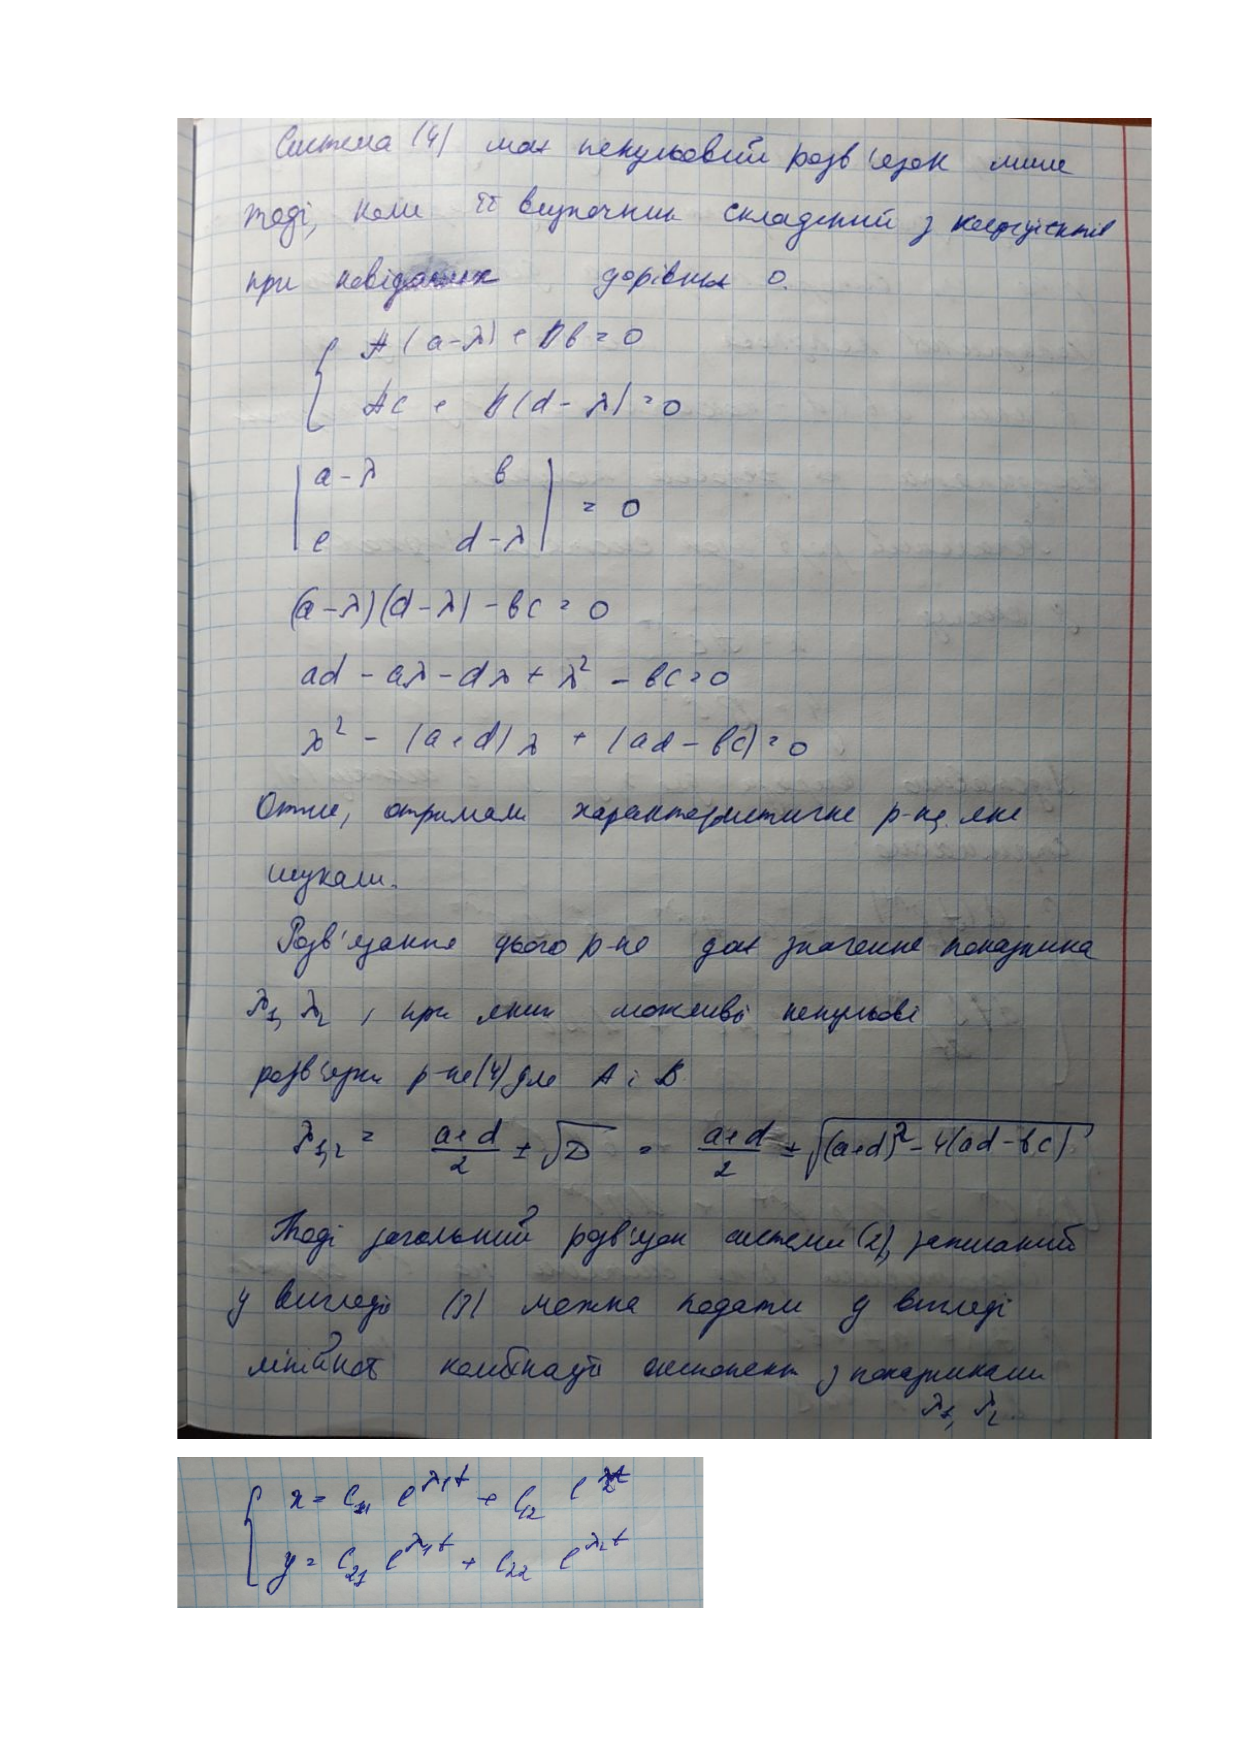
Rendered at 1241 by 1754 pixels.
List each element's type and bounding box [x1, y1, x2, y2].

picture [177, 1457, 704, 1608]
picture [177, 118, 1152, 1439]
